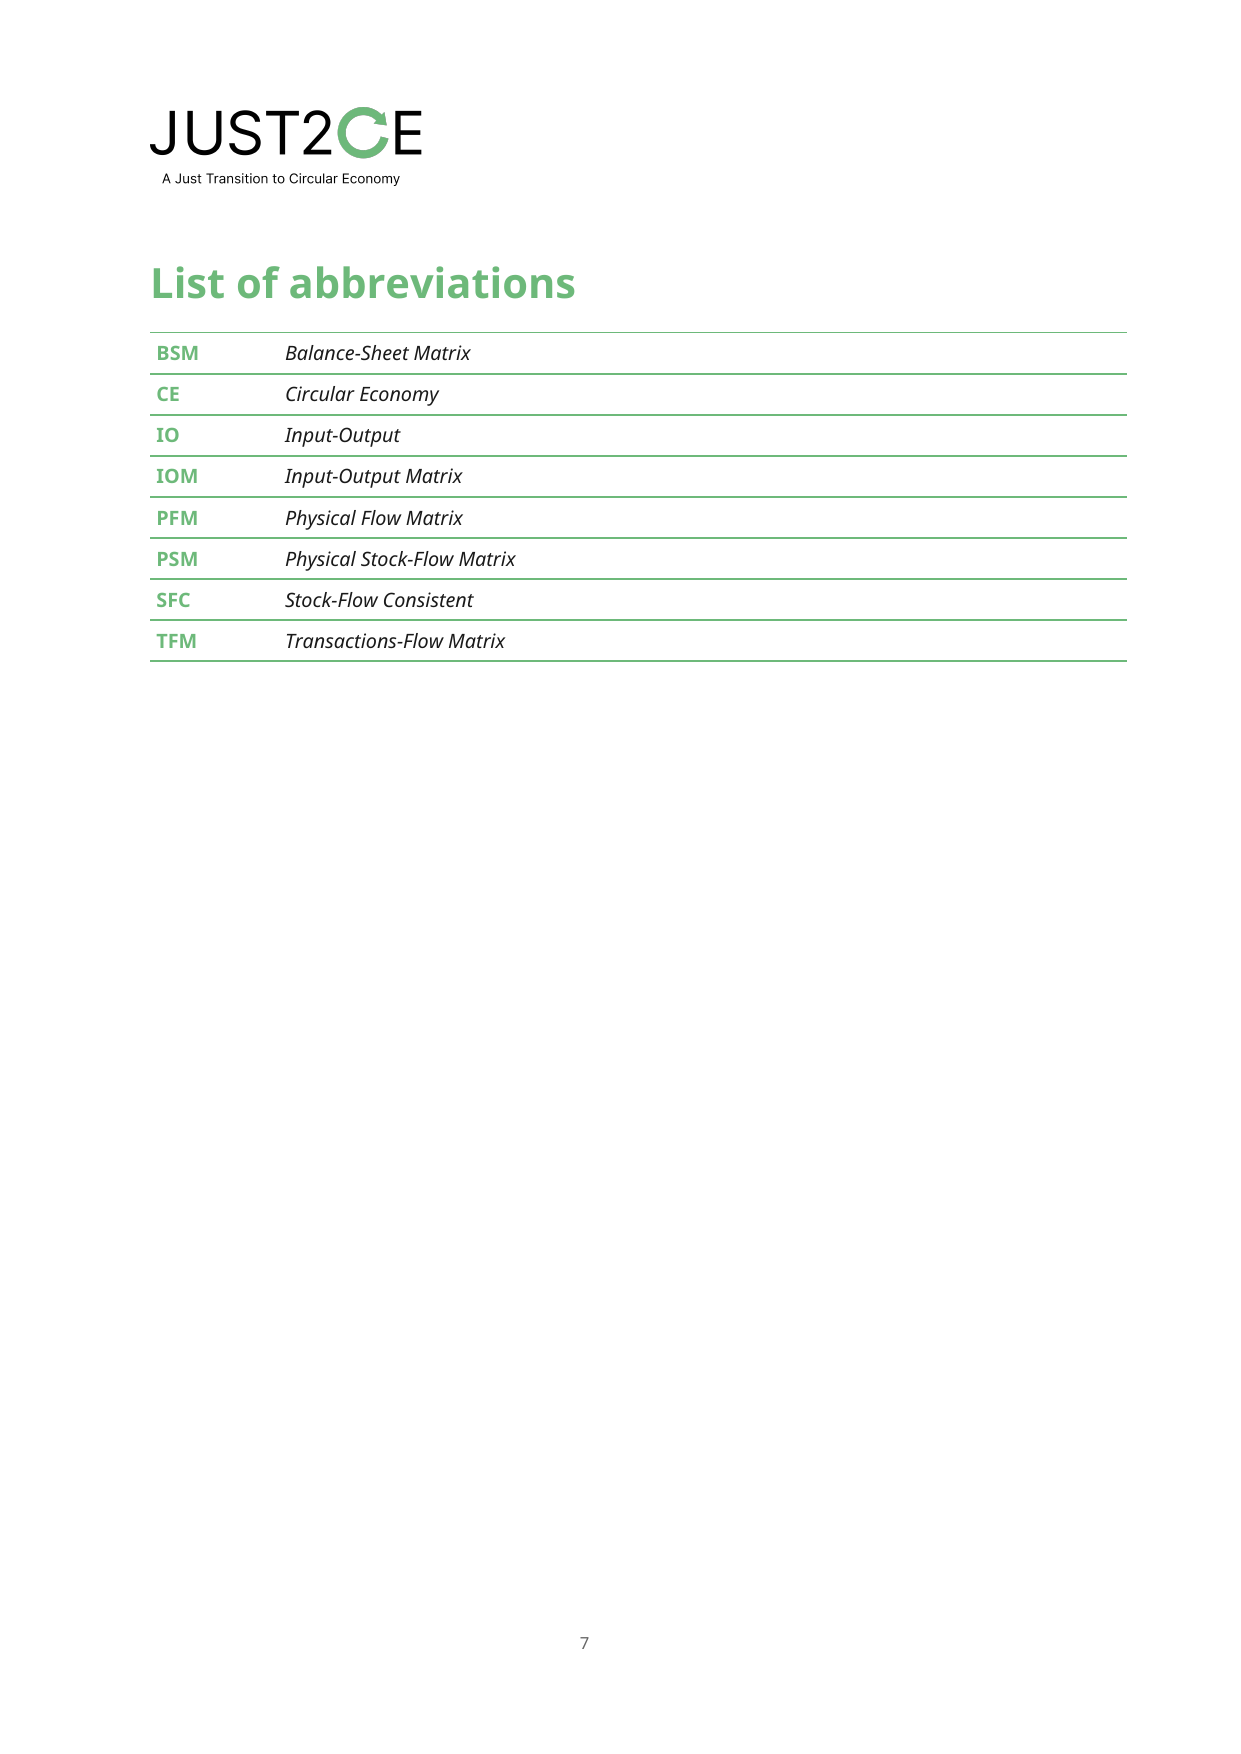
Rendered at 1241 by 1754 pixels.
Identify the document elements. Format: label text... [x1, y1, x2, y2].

table_cell Circular Economy [279, 375, 1127, 414]
table_cell Transactions-Flow Matrix [279, 621, 1127, 660]
table_cell Stock-Flow Consistent [279, 580, 1127, 619]
table_cell Input-Output Matrix [279, 457, 1127, 496]
picture [150, 107, 422, 186]
table_cell Physical Stock-Flow Matrix [279, 539, 1127, 578]
table_header BSM [150, 333, 278, 373]
table_cell TFM [150, 621, 278, 660]
subtitle List of abbreviations [150, 254, 1107, 311]
table_header Balance-Sheet Matrix [279, 333, 1127, 373]
table_cell Input-Output [279, 416, 1127, 455]
table_cell CE [150, 375, 278, 414]
table_cell Physical Flow Matrix [279, 498, 1127, 537]
table_cell PFM [150, 498, 278, 537]
table_cell SFC [150, 580, 278, 619]
table_cell IO [150, 416, 278, 455]
table_cell IOM [150, 457, 278, 496]
table_cell PSM [150, 539, 278, 578]
